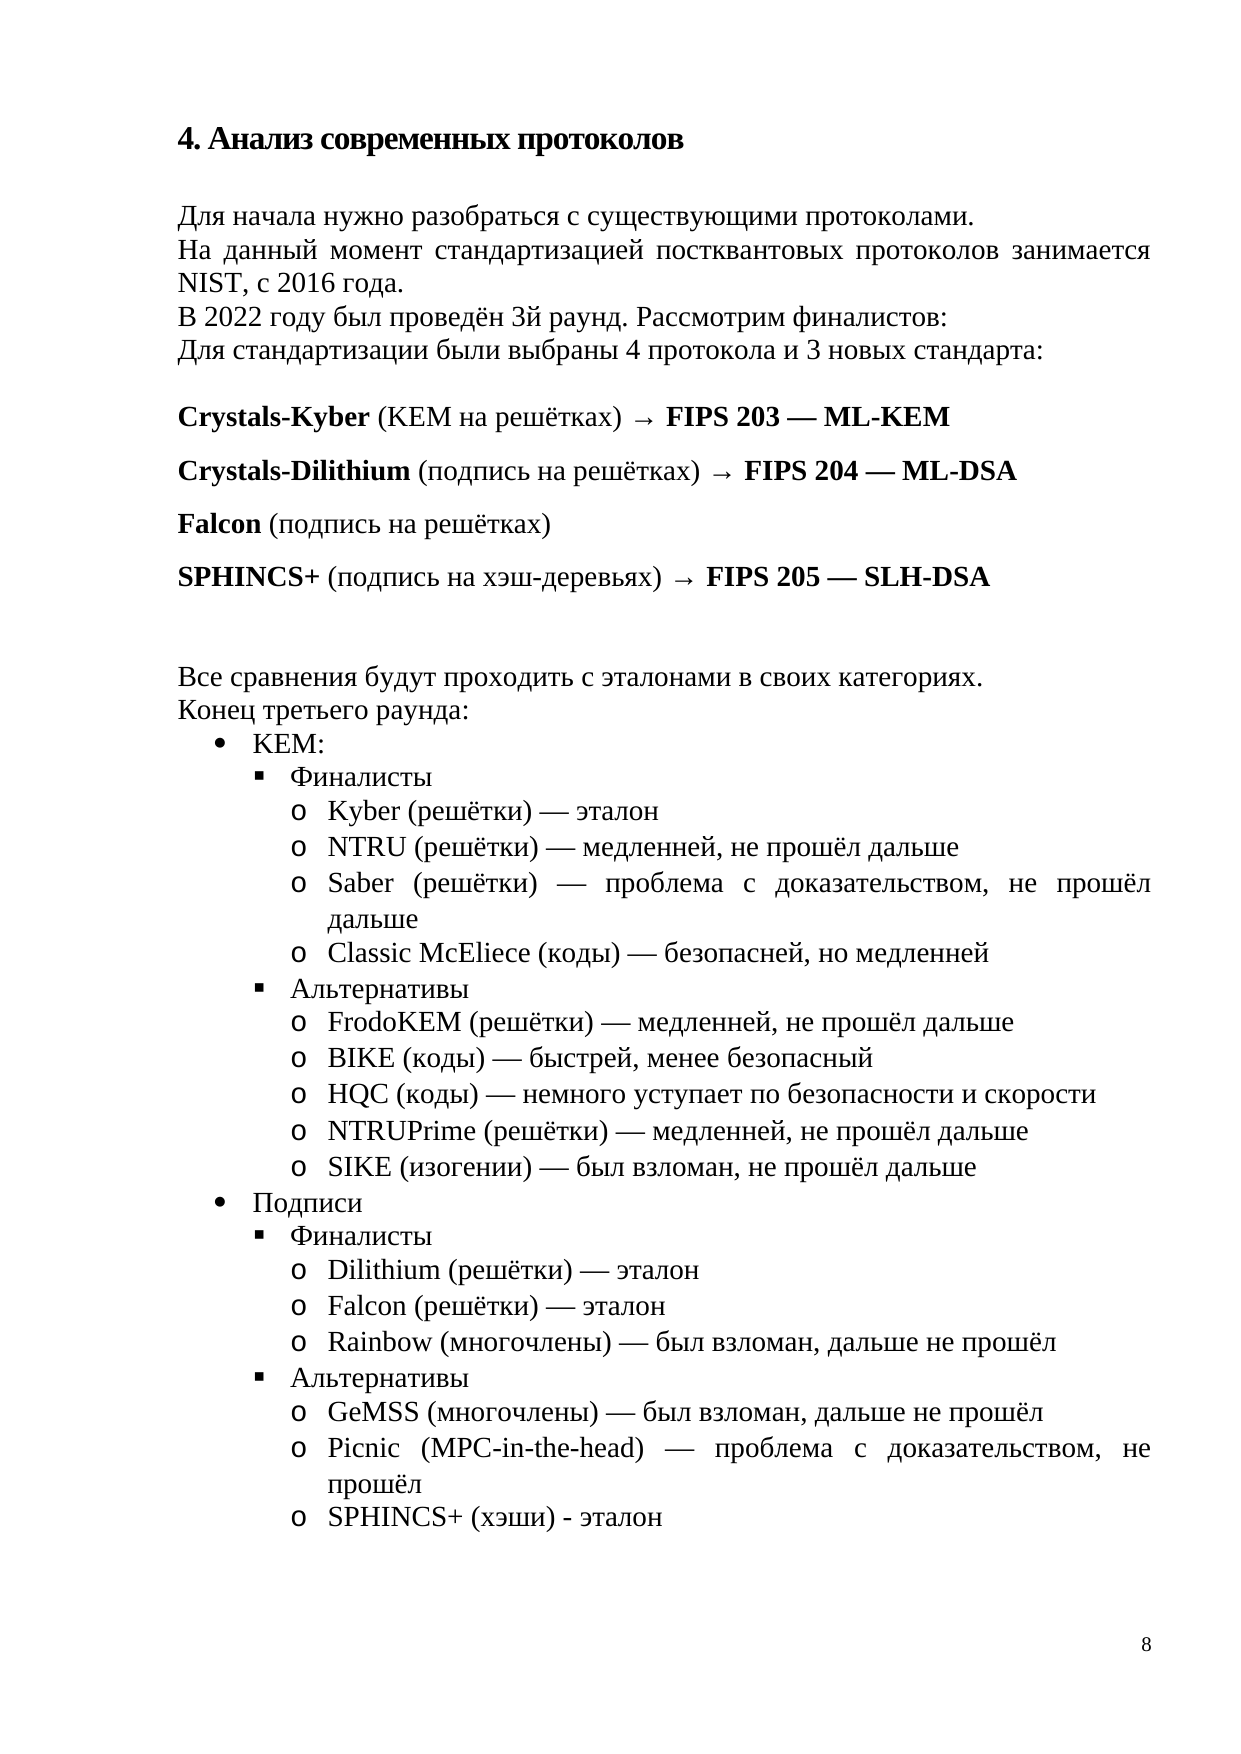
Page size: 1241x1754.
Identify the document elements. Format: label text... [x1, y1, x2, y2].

list KEM: [215, 726, 1152, 759]
list Classic McEliece (коды) — безопасней, но медленней [290, 935, 1152, 971]
list NTRU (решётки) — медленней, не прошёл дальше [290, 829, 1152, 865]
text Crystals-Dilithium (подпись на решётках) → FIPS 204 — ML-DSA [177, 453, 1152, 486]
list NTRUPrime (решётки) — медленней, не прошёл дальше [290, 1113, 1152, 1149]
list Picnic (MPC-in-the-head) — проблема с доказательством, не прошёл [290, 1430, 1152, 1499]
text В 2022 году был проведён 3й раунд. Рассмотрим финалистов: [177, 299, 1152, 332]
list Rainbow (многочлены) — был взломан, дальше не прошёл [290, 1324, 1152, 1360]
list Подписи [215, 1185, 1152, 1218]
list Kyber (решётки) — эталон [290, 793, 1152, 829]
list BIKE (коды) — быстрей, менее безопасный [290, 1041, 1152, 1077]
text Все сравнения будут проходить с эталонами в своих категориях. [177, 659, 1152, 692]
list Saber (решётки) — проблема с доказательством, не прошёл дальше [290, 865, 1152, 935]
text Для начала нужно разобраться с существующими протоколами. [177, 198, 1152, 232]
text На данный момент стандартизацией постквантовых протоколов занимается NIST, с 2016 года. [177, 232, 1152, 299]
list Финалисты [252, 1218, 1152, 1252]
list SIKE (изогении) — был взломан, не прошёл дальше [290, 1149, 1152, 1185]
list SPHINCS+ (хэши) - эталон [290, 1499, 1152, 1536]
list GeMSS (многочлены) — был взломан, дальше не прошёл [290, 1394, 1152, 1430]
list Финалисты [252, 759, 1152, 793]
text Для стандартизации были выбраны 4 протокола и 3 новых стандарта: [177, 332, 1152, 366]
list Dilithium (решётки) — эталон [290, 1252, 1152, 1288]
list FrodoKEM (решётки) — медленней, не прошёл дальше [290, 1004, 1152, 1041]
text SPHINCS+ (подпись на хэш-деревьях) → FIPS 205 — SLH-DSA [177, 559, 1152, 592]
text Конец третьего раунда: [177, 692, 1152, 726]
list Falcon (решётки) — эталон [290, 1288, 1152, 1324]
list Альтернативы [252, 971, 1152, 1004]
title 4. Анализ современных протоколов [177, 118, 1152, 156]
list Альтернативы [252, 1360, 1152, 1394]
text Falcon (подпись на решётках) [177, 506, 1152, 539]
list HQC (коды) — немного уступает по безопасности и скорости [290, 1077, 1152, 1113]
text Crystals-Kyber (KEM на решётках) → FIPS 203 — ML-KEM [177, 399, 1152, 433]
